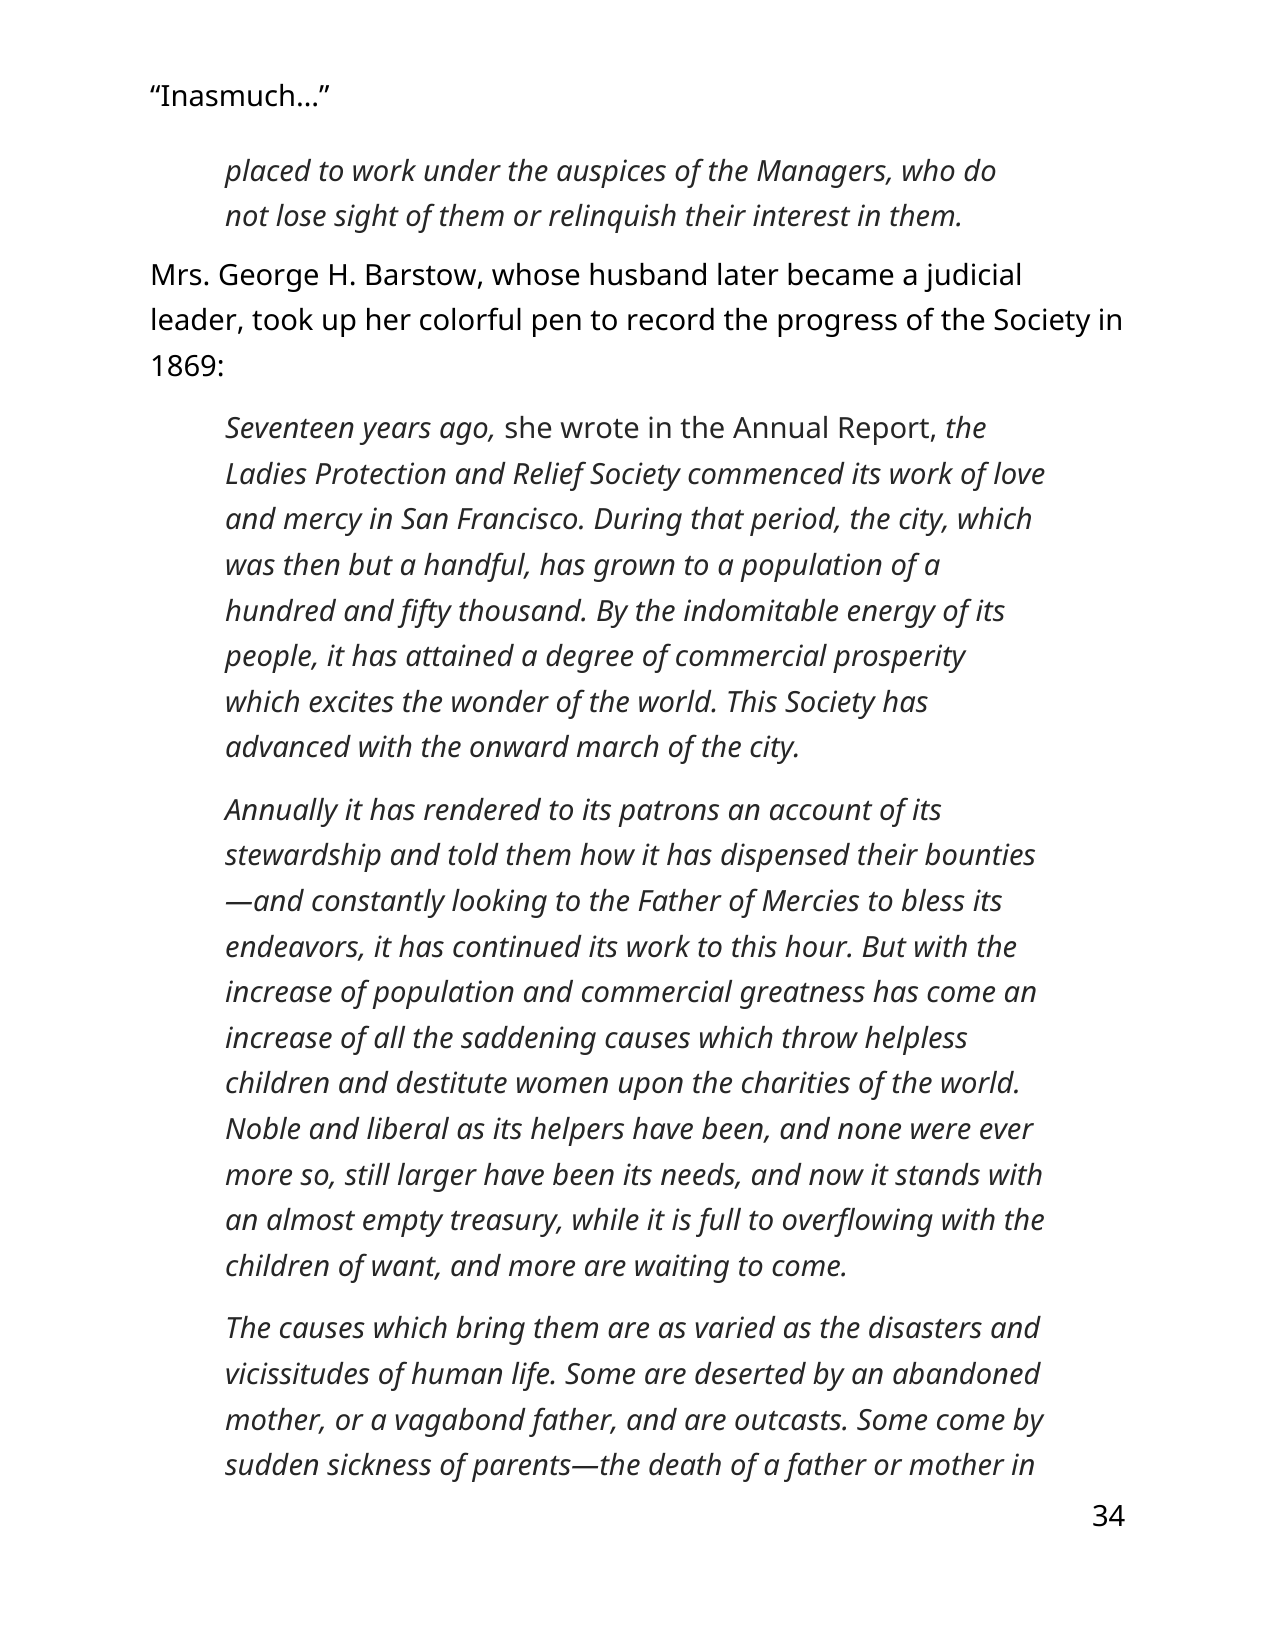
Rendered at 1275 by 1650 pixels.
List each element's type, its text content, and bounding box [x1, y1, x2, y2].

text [225, 1307, 1050, 1484]
text Annually it has rendered to its patrons an account of its stewardship and told them how it has dispensed their bounties—and constantly looking to the Father of Mercies to bless its endeavors, it has continued its work to this hour. But with the increase of population and commercial greatness has come an increase of all the saddening causes which throw helpless children and destitute women upon the charities of the world. Noble and liberal as its helpers have been, and none were ever more so, still larger have been its needs, and now it stands with an almost empty treasury, while it is full to overflowing with the children of want, and more are waiting to come. [225, 789, 1050, 1285]
text Mrs. George H. Barstow, whose husband later became a judicial leader, took up her colorful pen to record the progress of the Society in 1869: [150, 254, 1125, 385]
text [225, 150, 1050, 235]
text Seventeen years ago, she wrote in the Annual Report, the Ladies Protection and Relief Society commenced its work of love and mercy in San Francisco. During that period, the city, which was then but a handful, has grown to a population of a hundred and fifty thousand. By the indomitable energy of its people, it has attained a degree of commercial prosperity which excites the wonder of the world. This Society has advanced with the onward march of the city. [225, 407, 1050, 766]
